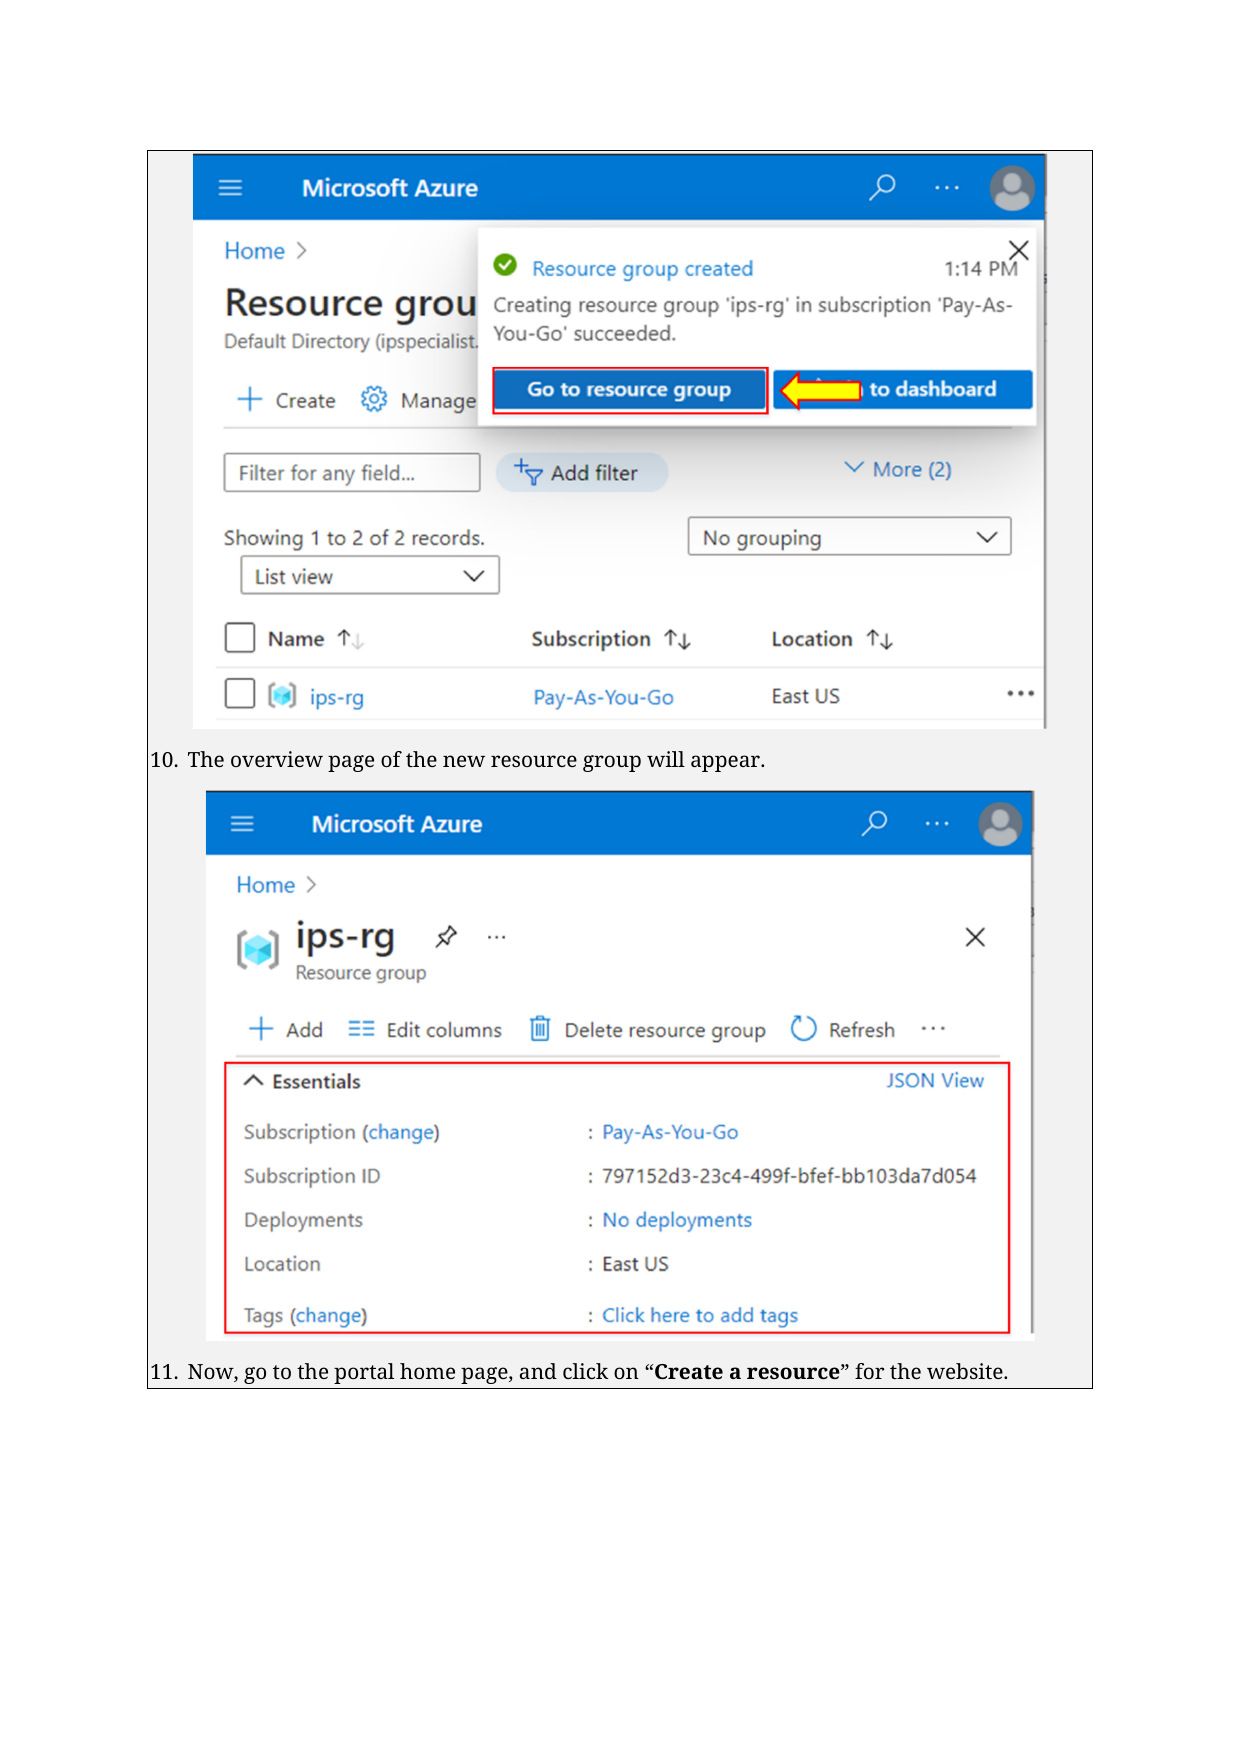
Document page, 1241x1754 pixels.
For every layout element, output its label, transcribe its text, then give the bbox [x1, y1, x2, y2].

list The overview page of the new resource group will appear. [148, 742, 1092, 774]
picture [192, 153, 1048, 729]
list Now, go to the portal home page, and click on “Create a resource” for the website. [148, 1354, 1092, 1388]
picture [205, 790, 1035, 1341]
